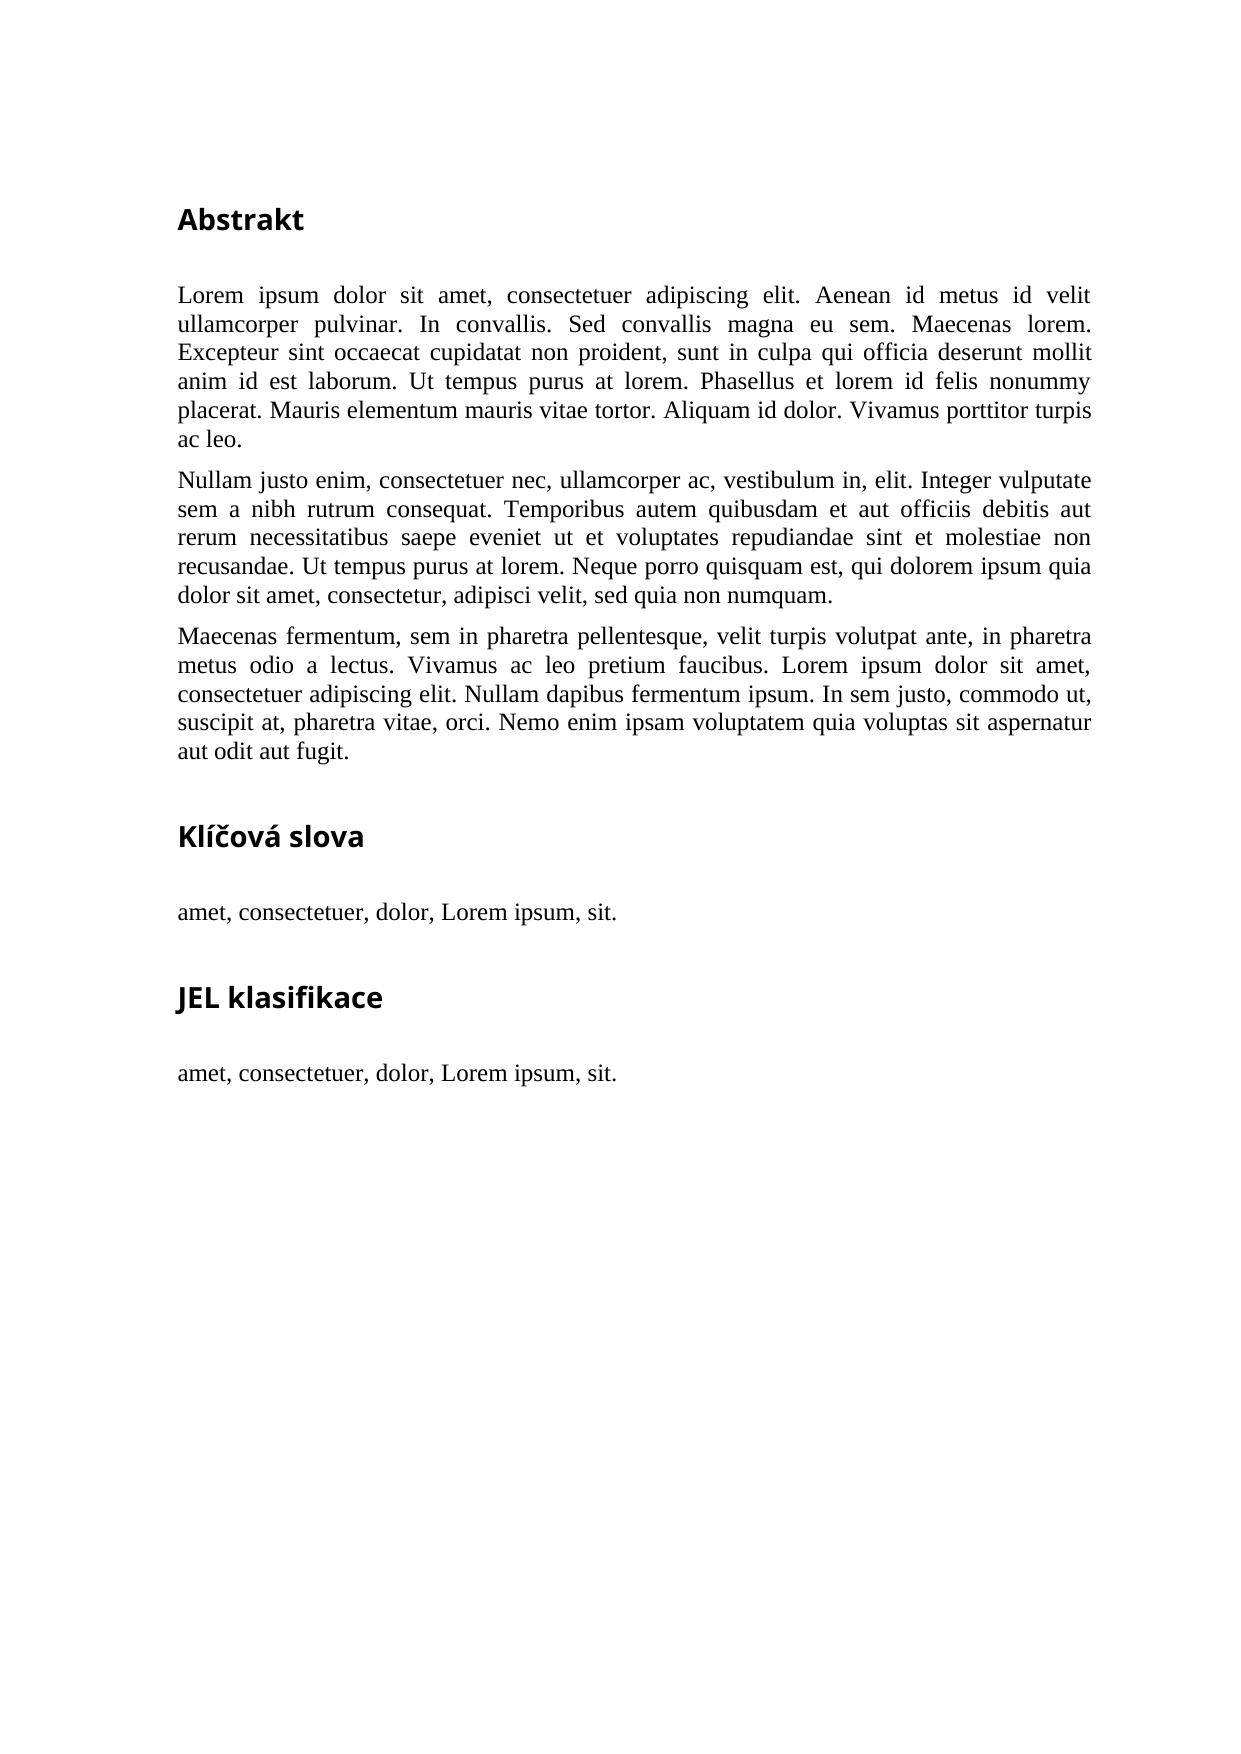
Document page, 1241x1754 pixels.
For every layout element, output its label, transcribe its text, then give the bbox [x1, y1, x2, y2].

text Abstrakt [177, 199, 1092, 238]
text JEL klasifikace [177, 977, 1092, 1017]
text amet, consectetuer, dolor, Lorem ipsum, sit. [177, 1058, 1092, 1087]
text Maecenas fermentum, sem in pharetra pellentesque, velit turpis volutpat ante, in pharetra metus odio a lectus. Vivamus ac leo pretium faucibus. Lorem ipsum dolor sit amet, consectetuer adipiscing elit. Nullam dapibus fermentum ipsum. In sem justo, commodo ut, suscipit at, pharetra vitae, orci. Nemo enim ipsam voluptatem quia voluptas sit aspernatur aut odit aut fugit. [177, 621, 1092, 765]
text amet, consectetuer, dolor, Lorem ipsum, sit. [177, 897, 1092, 926]
text Nullam justo enim, consectetuer nec, ullamcorper ac, vestibulum in, elit. Integer vulputate sem a nibh rutrum consequat. Temporibus autem quibusdam et aut officiis debitis aut rerum necessitatibus saepe eveniet ut et voluptates repudiandae sint et molestiae non recusandae. Ut tempus purus at lorem. Neque porro quisquam est, qui dolorem ipsum quia dolor sit amet, consectetur, adipisci velit, sed quia non numquam. [177, 465, 1092, 609]
text Lorem ipsum dolor sit amet, consectetuer adipiscing elit. Aenean id metus id velit ullamcorper pulvinar. In convallis. Sed convallis magna eu sem. Maecenas lorem. Excepteur sint occaecat cupidatat non proident, sunt in culpa qui officia deserunt mollit anim id est laborum. Ut tempus purus at lorem. Phasellus et lorem id felis nonummy placerat. Mauris elementum mauris vitae tortor. Aliquam id dolor. Vivamus porttitor turpis ac leo. [177, 280, 1092, 452]
text Klíčová slova [177, 816, 1092, 856]
